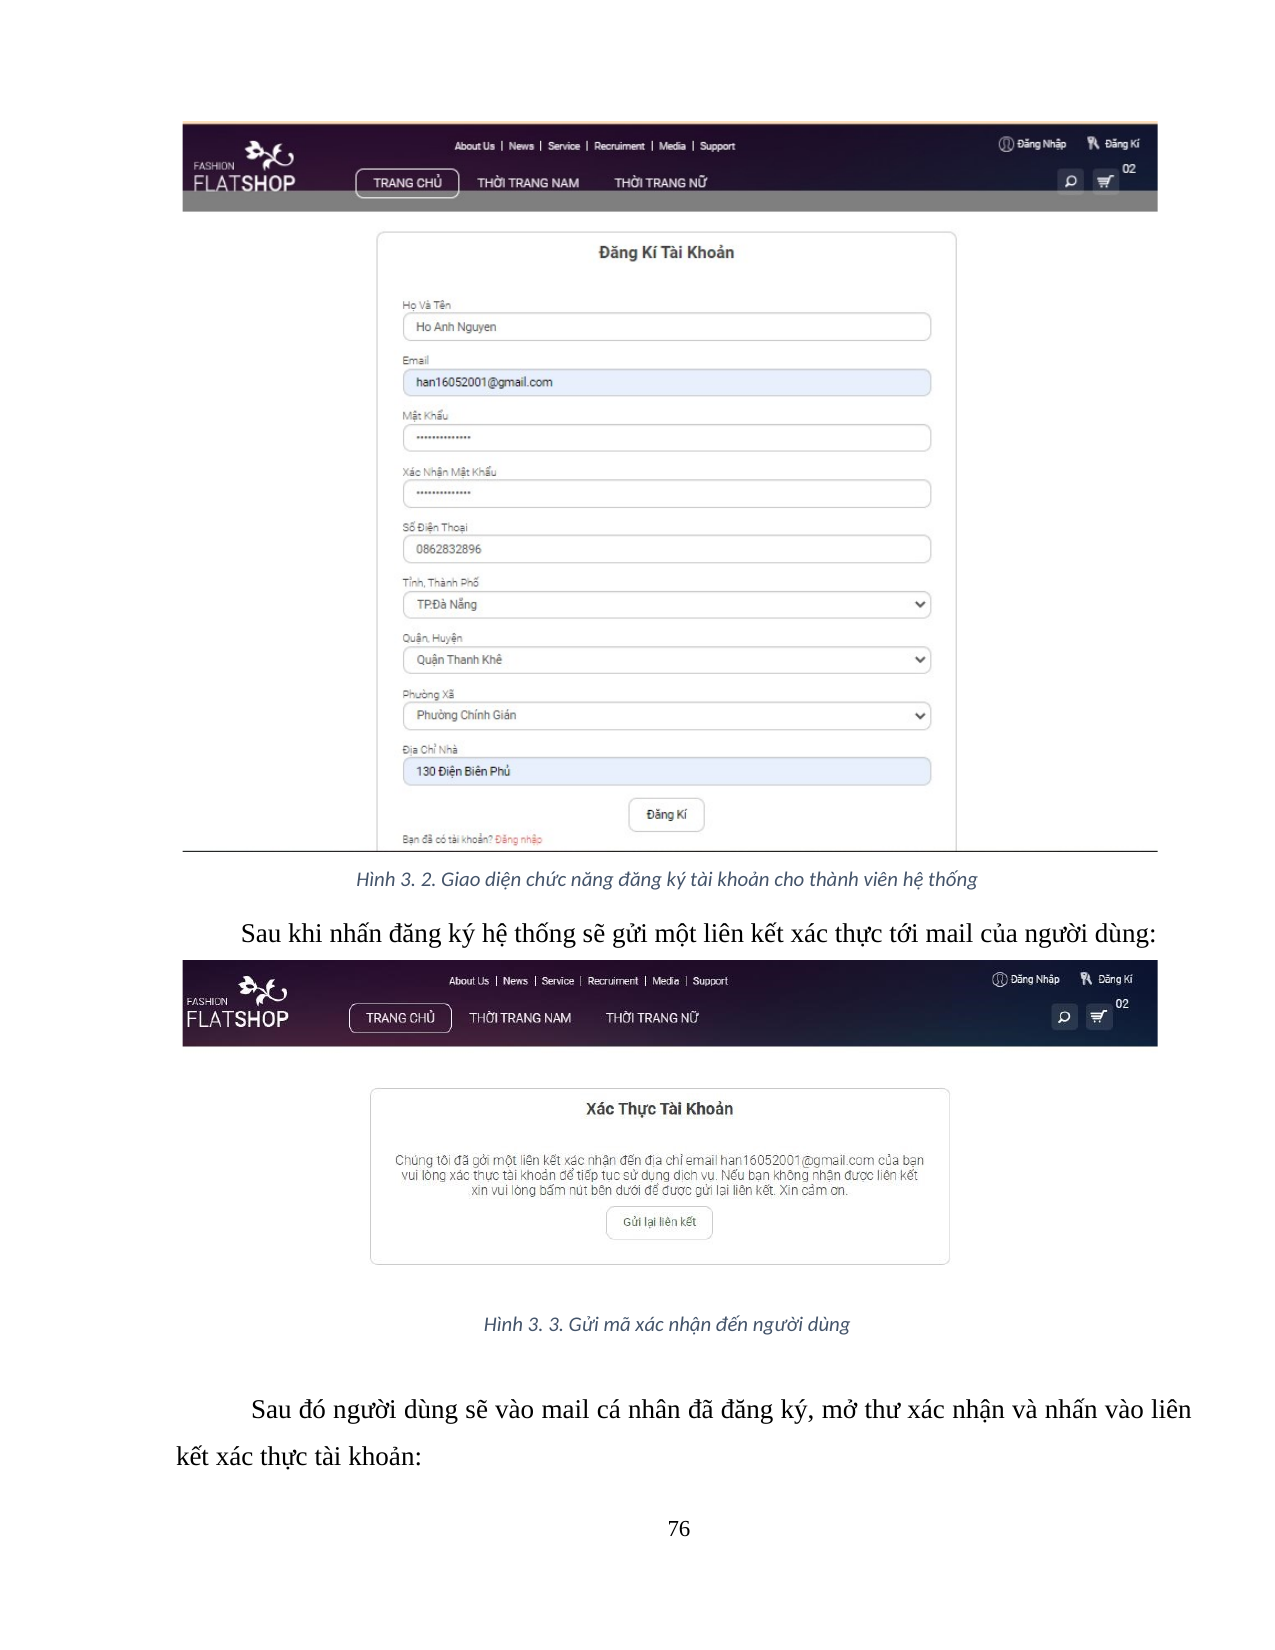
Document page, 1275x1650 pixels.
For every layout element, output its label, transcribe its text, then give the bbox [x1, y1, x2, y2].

text Sau khi nhấn đăng ký hệ thống sẽ gửi một liên kết xác thực tới mail của người dùng: [177, 917, 1157, 948]
text Hình 3. 2. Giao diện chức năng đăng ký tài khoản cho thành viên hệ thống [254, 866, 1080, 891]
text Sau đó người dùng sẽ vào mail cá nhân đã đăng ký, mở thư xác nhận và nhấn vào liên kết xác thực tài khoản: [176, 1393, 1193, 1471]
picture [182, 960, 1158, 1297]
picture [182, 121, 1158, 852]
text Hình 3. 3. Gửi mã xác nhận đến người dùng [254, 1311, 1080, 1337]
